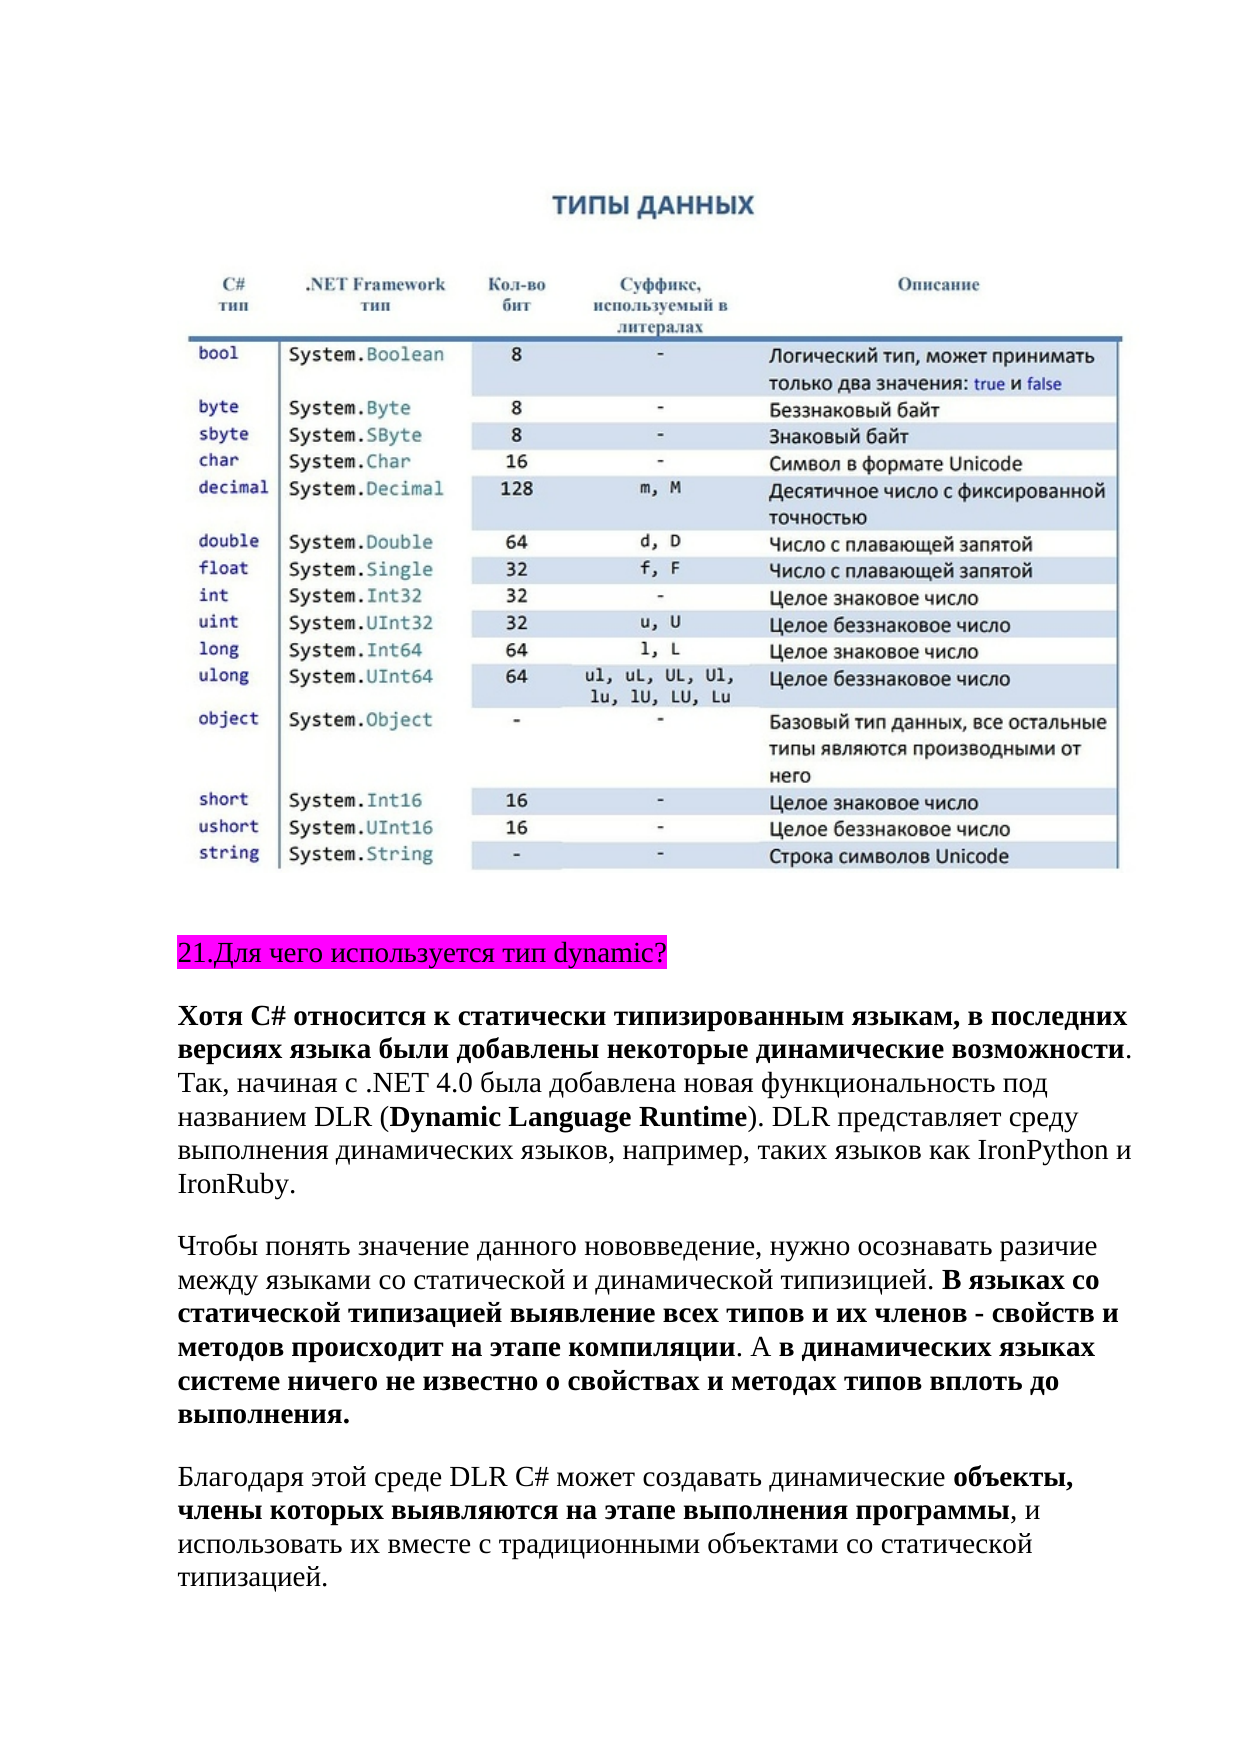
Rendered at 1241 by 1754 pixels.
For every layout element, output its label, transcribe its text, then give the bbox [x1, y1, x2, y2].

text Благодаря этой среде DLR C# может создавать динамические объекты, члены которых выявляются на этапе выполнения программы, и использовать их вместе с традиционными объектами со статической типизацией. [177, 1459, 1152, 1593]
picture [177, 180, 1152, 873]
text 21.Для чего используется тип dynamic? [177, 902, 1152, 969]
text Хотя C# относится к статически типизированным языкам, в последних версиях языка были добавлены некоторые динамические возможности. Так, начиная с .NET 4.0 была добавлена новая функциональность под названием DLR (Dynamic Language Runtime). DLR представляет среду выполнения динамических языков, например, таких языков как IronPython и IronRuby. [177, 998, 1152, 1199]
text Чтобы понять значение данного нововведение, нужно осознавать разичие между языками со статической и динамической типизицией. В языках со статической типизацией выявление всех типов и их членов - свойств и методов происходит на этапе компиляции. А в динамических языках системе ничего не известно о свойствах и методах типов вплоть до выполнения. [177, 1228, 1152, 1430]
